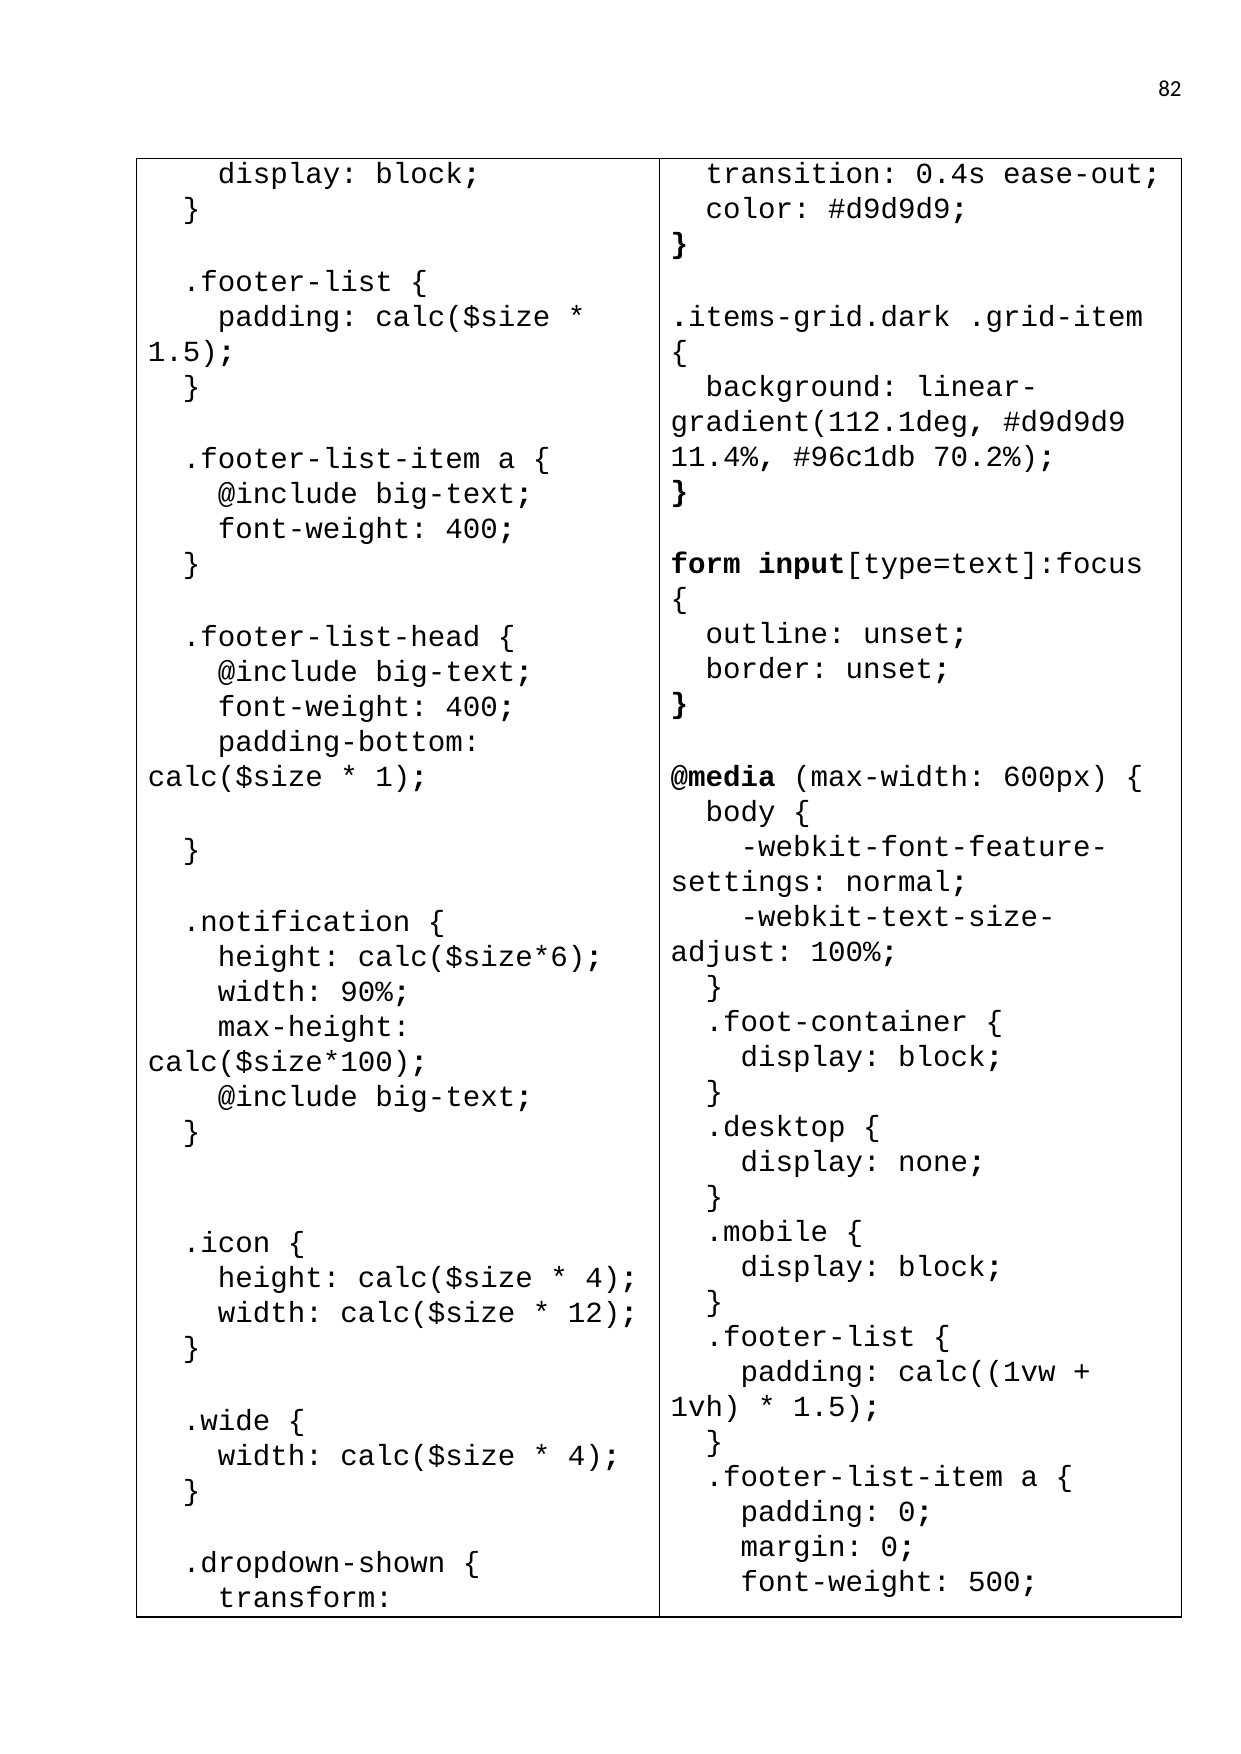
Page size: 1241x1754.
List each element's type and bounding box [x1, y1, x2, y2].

table_header [660, 159, 1181, 1616]
table_header [137, 159, 659, 1616]
